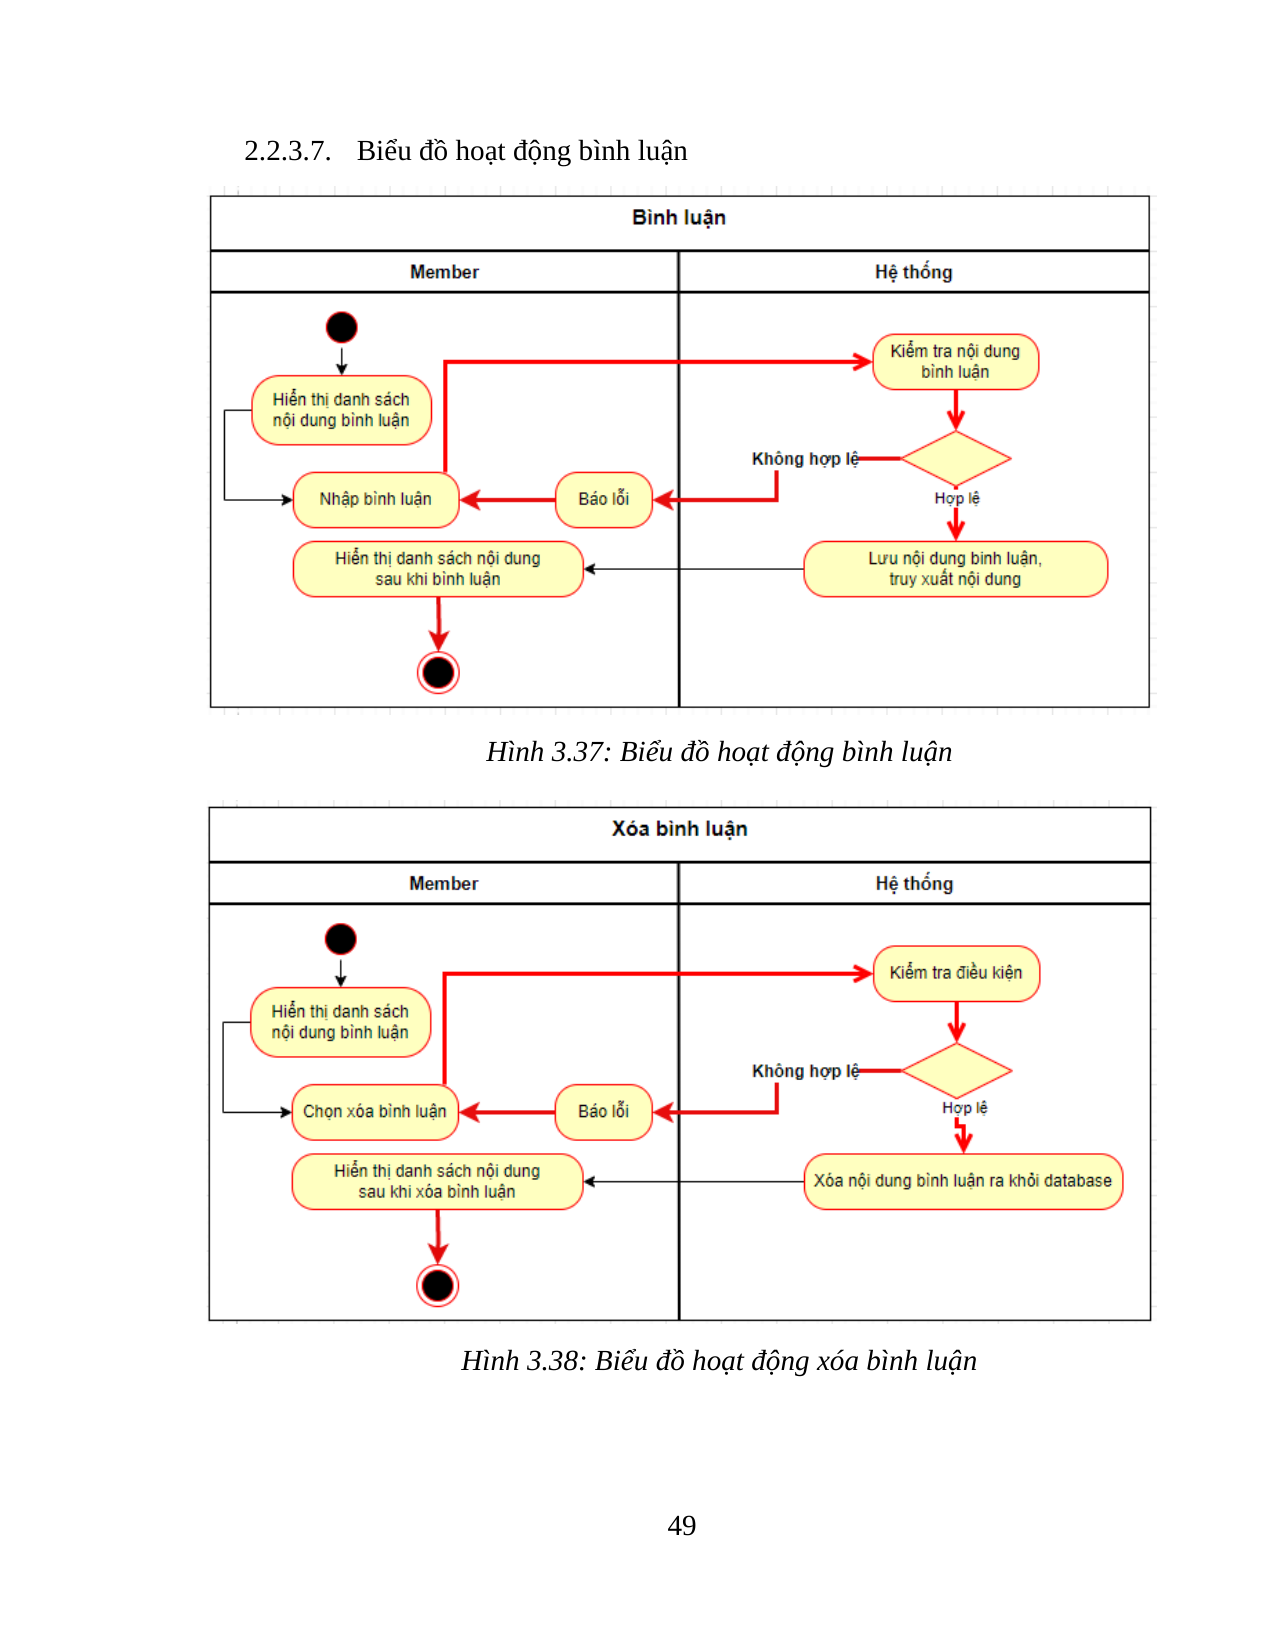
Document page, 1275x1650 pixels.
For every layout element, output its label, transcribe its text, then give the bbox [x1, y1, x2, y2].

text Hình 3.37: Biểu đồ hoạt động bình luận [282, 734, 1157, 767]
list Biểu đồ hoạt động bình luận [244, 133, 1157, 167]
picture [206, 800, 1157, 1324]
text Hình 3.38: Biểu đồ hoạt động xóa bình luận [282, 1343, 1157, 1376]
picture [206, 186, 1157, 715]
